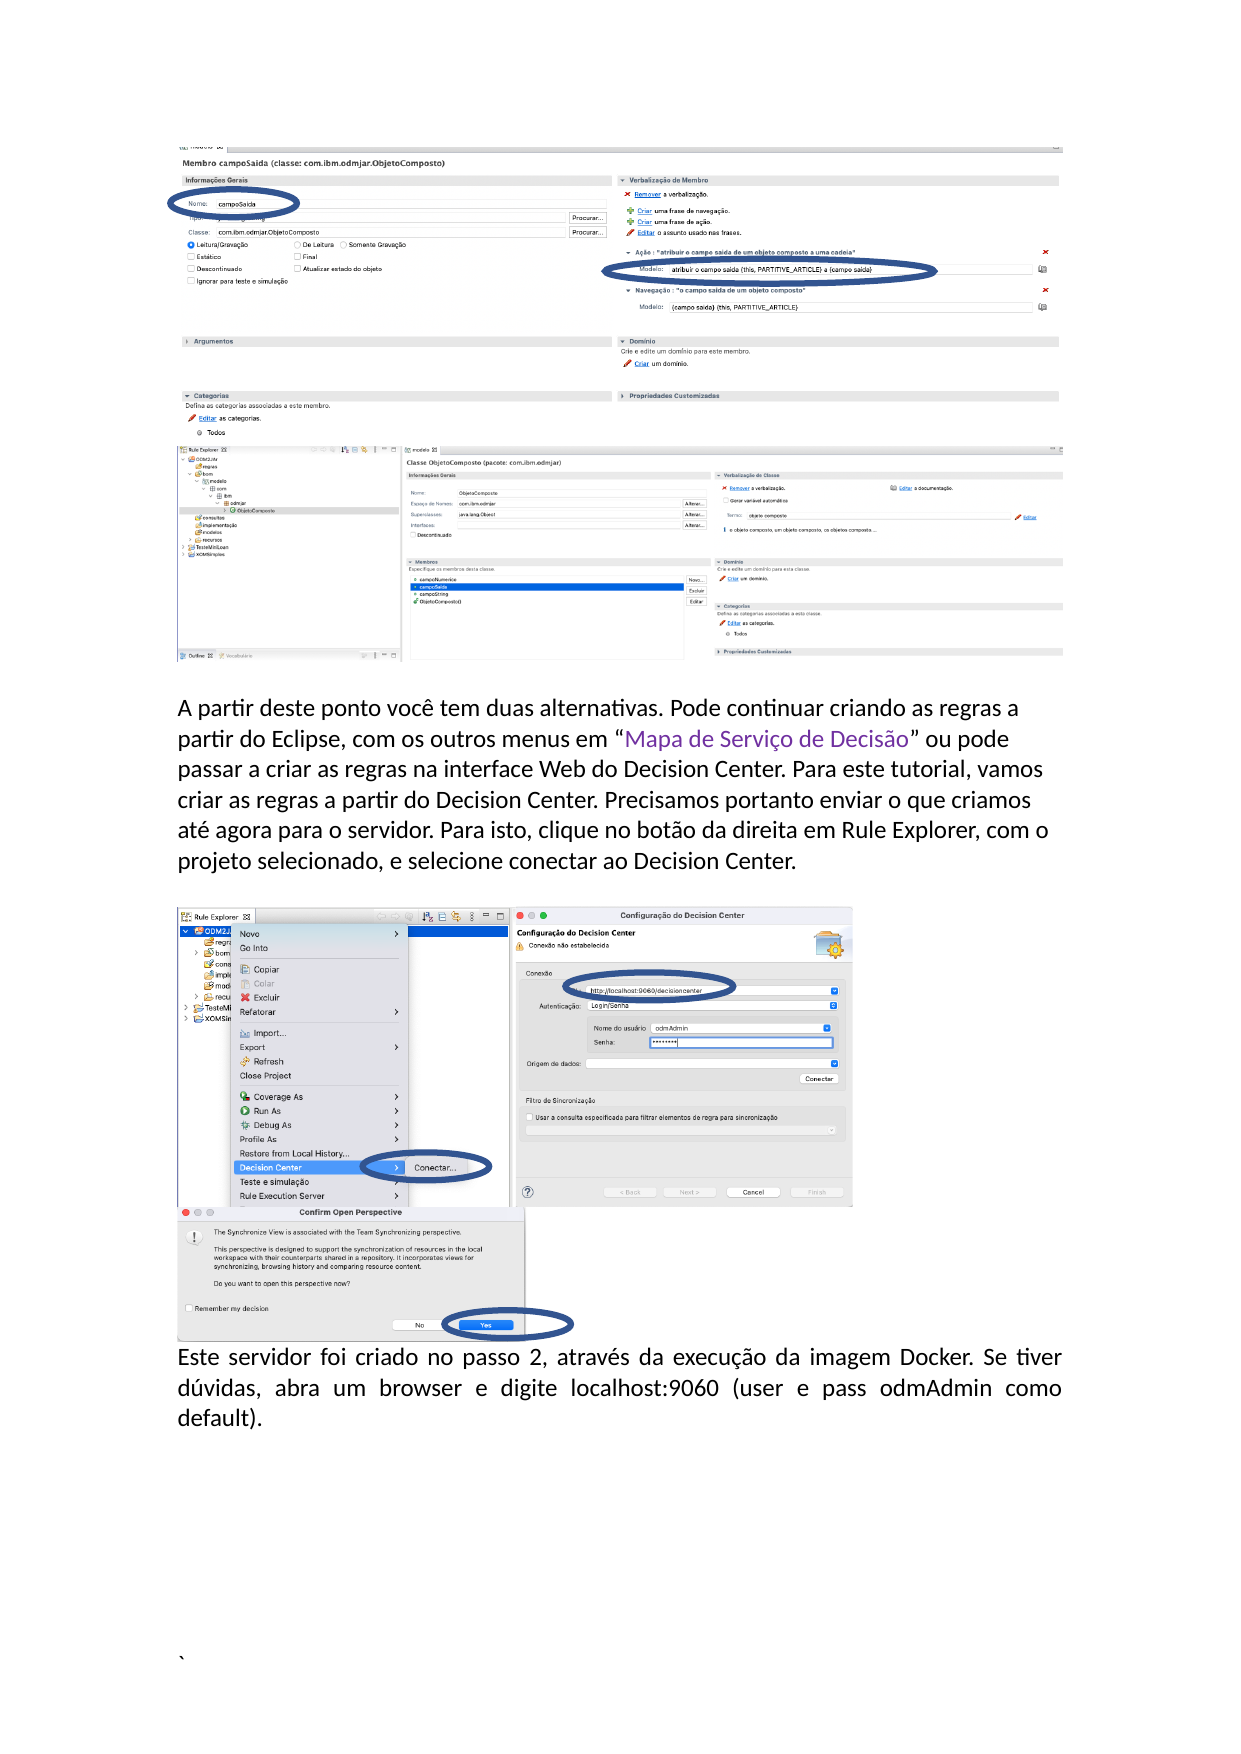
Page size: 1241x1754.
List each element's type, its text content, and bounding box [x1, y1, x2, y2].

text A partir deste ponto você tem duas alternativas. Pode continuar criando as regras a partir do Eclipse, com os outros menus em “Mapa de Serviço de Decisão” ou pode passar a criar as regras na interface Web do Decision Center. Para este tutorial, vamos criar as regras a partir do Decision Center. Precisamos portanto enviar o que criamos até agora para o servidor. Para isto, clique no botão da direita em Rule Explorer, com o projeto selecionado, e selecione conectar ao Decision Center. [177, 692, 1063, 876]
picture [449, 1314, 527, 1334]
picture [177, 147, 1063, 662]
text Este servidor foi criado no passo 2, através da execução da imagem Docker. Se tiver dúvidas, abra um browser e digite localhost:9060 (user e pass odmAdmin como default). [177, 1342, 1063, 1433]
picture [177, 193, 293, 214]
picture [177, 906, 853, 1342]
